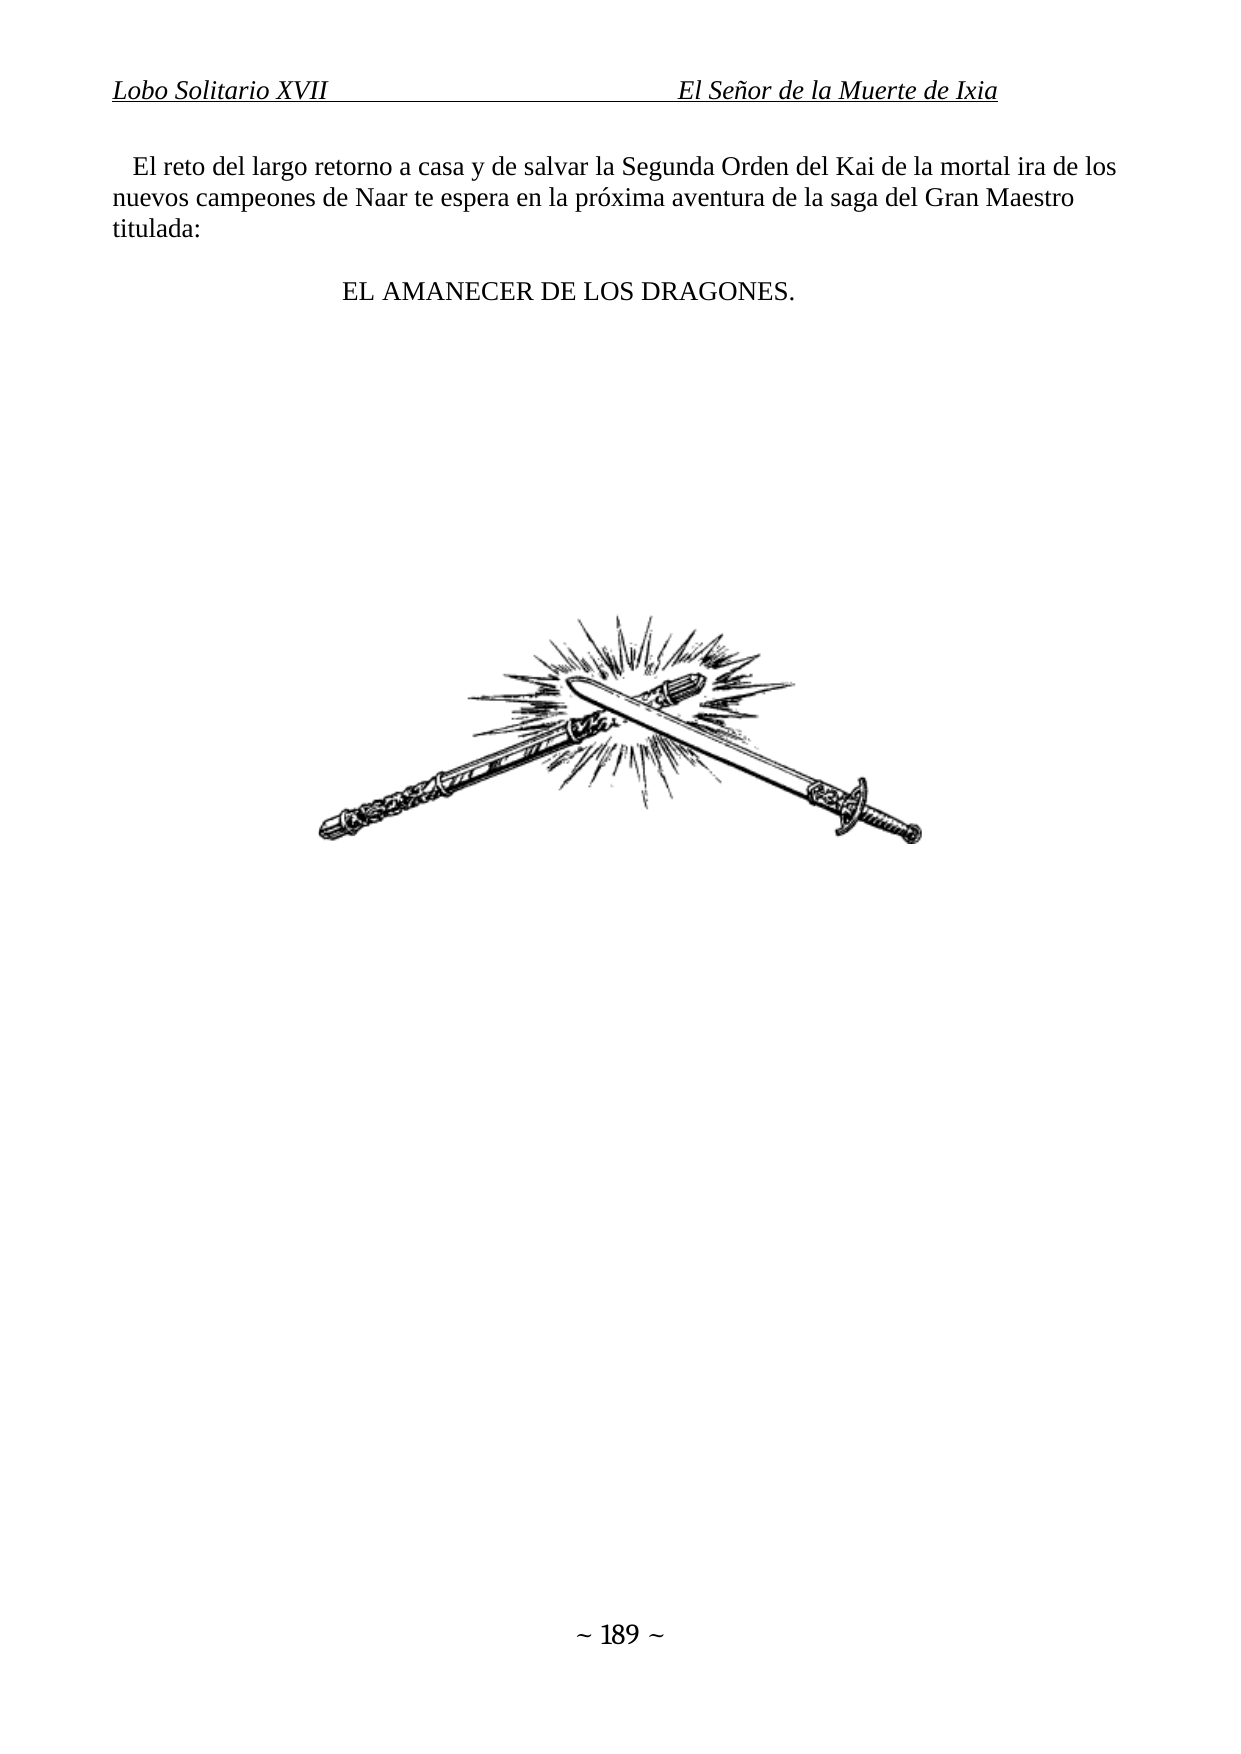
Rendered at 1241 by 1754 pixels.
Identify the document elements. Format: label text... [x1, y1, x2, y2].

text EL AMANECER DE LOS DRAGONES. [112, 274, 1128, 306]
text El reto del largo retorno a casa y de salvar la Segunda Orden del Kai de la mortal ira de los nuevos campeones de Naar te espera en la próxima aventura de la saga del Gran Maestro titulada: [112, 150, 1128, 243]
picture [318, 614, 922, 844]
